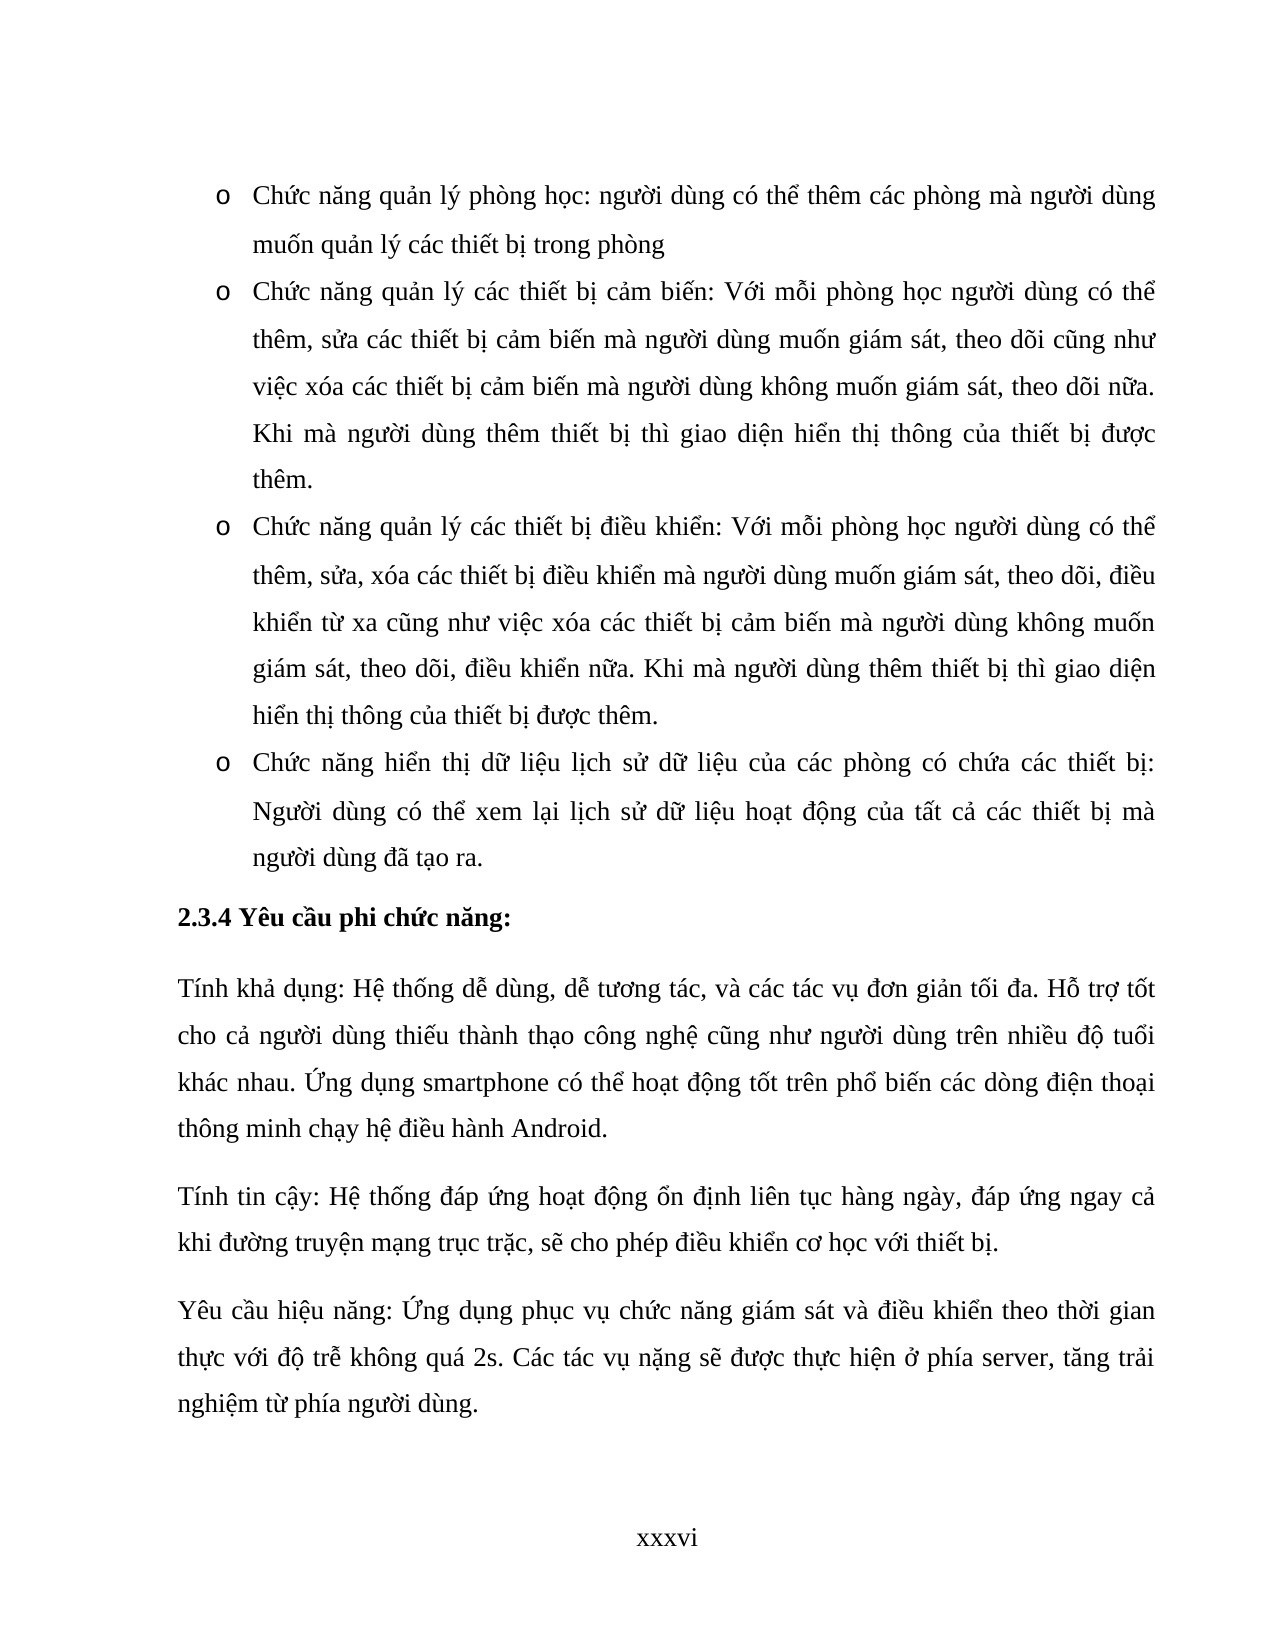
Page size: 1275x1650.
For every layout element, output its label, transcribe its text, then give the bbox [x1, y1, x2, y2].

text Tính khả dụng: Hệ thống dễ dùng, dễ tương tác, và các tác vụ đơn giản tối đa. Hỗ trợ tốt cho cả người dùng thiếu thành thạo công nghệ cũng như người dùng trên nhiều độ tuổi khác nhau. Ứng dụng smartphone có thể hoạt động tốt trên phổ biến các dòng điện thoại thông minh chạy hệ điều hành Android. [177, 972, 1157, 1143]
list Chức năng quản lý các thiết bị cảm biến: Với mỗi phòng học người dùng có thể thêm, sửa các thiết bị cảm biến mà người dùng muốn giám sát, theo dõi cũng như việc xóa các thiết bị cảm biến mà người dùng không muốn giám sát, theo dõi nữa. Khi mà người dùng thêm thiết bị thì giao diện hiển thị thông của thiết bị được thêm. [215, 274, 1157, 495]
text Yêu cầu hiệu năng: Ứng dụng phục vụ chức năng giám sát và điều khiển theo thời gian thực với độ trễ không quá 2s. Các tác vụ nặng sẽ được thực hiện ở phía server, tăng trải nghiệm từ phía người dùng. [177, 1294, 1157, 1418]
list Chức năng quản lý các thiết bị điều khiển: Với mỗi phòng học người dùng có thể thêm, sửa, xóa các thiết bị điều khiển mà người dùng muốn giám sát, theo dõi, điều khiển từ xa cũng như việc xóa các thiết bị cảm biến mà người dùng không muốn giám sát, theo dõi, điều khiển nữa. Khi mà người dùng thêm thiết bị thì giao diện hiển thị thông của thiết bị được thêm. [215, 510, 1157, 730]
subtitle 2.3.4 Yêu cầu phi chức năng: [177, 901, 1157, 932]
text Tính tin cậy: Hệ thống đáp ứng hoạt động ổn định liên tục hàng ngày, đáp ứng ngay cả khi đường truyện mạng trục trặc, sẽ cho phép điều khiển cơ học với thiết bị. [177, 1180, 1157, 1258]
list Chức năng hiển thị dữ liệu lịch sử dữ liệu của các phòng có chứa các thiết bị: Người dùng có thể xem lại lịch sử dữ liệu hoạt động của tất cả các thiết bị mà người dùng đã tạo ra. [215, 746, 1157, 873]
list Chức năng quản lý phòng học: người dùng có thể thêm các phòng mà người dùng muốn quản lý các thiết bị trong phòng [215, 179, 1157, 259]
